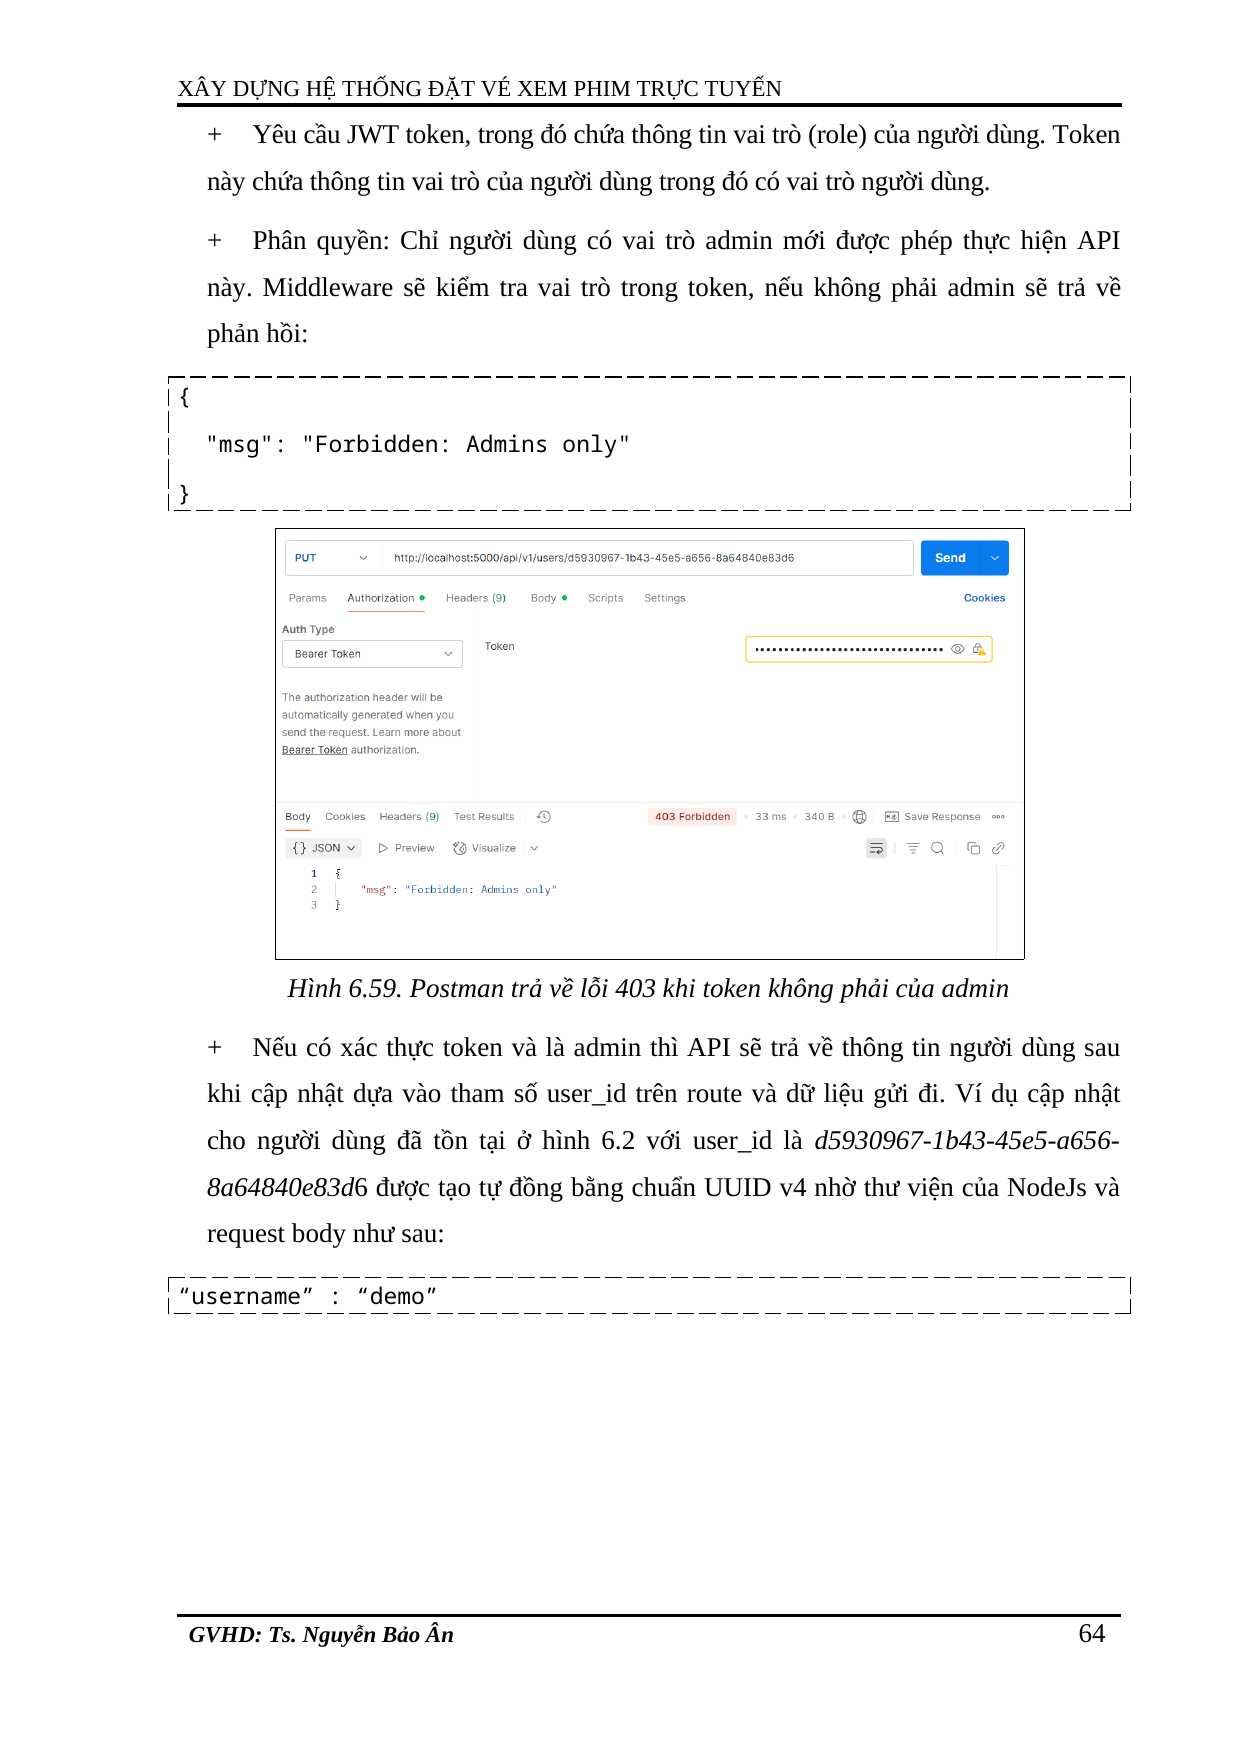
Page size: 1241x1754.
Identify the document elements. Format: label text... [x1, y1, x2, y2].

picture [276, 529, 1024, 959]
text } [168, 473, 1131, 511]
text "msg": "Forbidden: Admins only" [168, 425, 1131, 459]
text “username” : “demo” [168, 1277, 1131, 1314]
text { [168, 376, 1131, 411]
list Phân quyền: Chỉ người dùng có vai trò admin mới được phép thực hiện API này. Middleware sẽ kiểm tra vai trò trong token, nếu không phải admin sẽ trả về phản hồi: [207, 224, 1122, 348]
list Yêu cầu JWT token, trong đó chứa thông tin vai trò (role) của người dùng. Token này chứa thông tin vai trò của người dùng trong đó có vai trò người dùng. [207, 118, 1122, 196]
list Nếu có xác thực token và là admin thì API sẽ trả về thông tin người dùng sau khi cập nhật dựa vào tham số user_id trên route và dữ liệu gửi đi. Ví dụ cập nhật cho người dùng đã tồn tại ở hình 6.2 với user_id là d5930967-1b43-45e5-a656-8a64840e83d6 được tạo tự đồng bằng chuẩn UUID v4 nhờ thư viện của NodeJs và request body như sau: [207, 1031, 1122, 1249]
